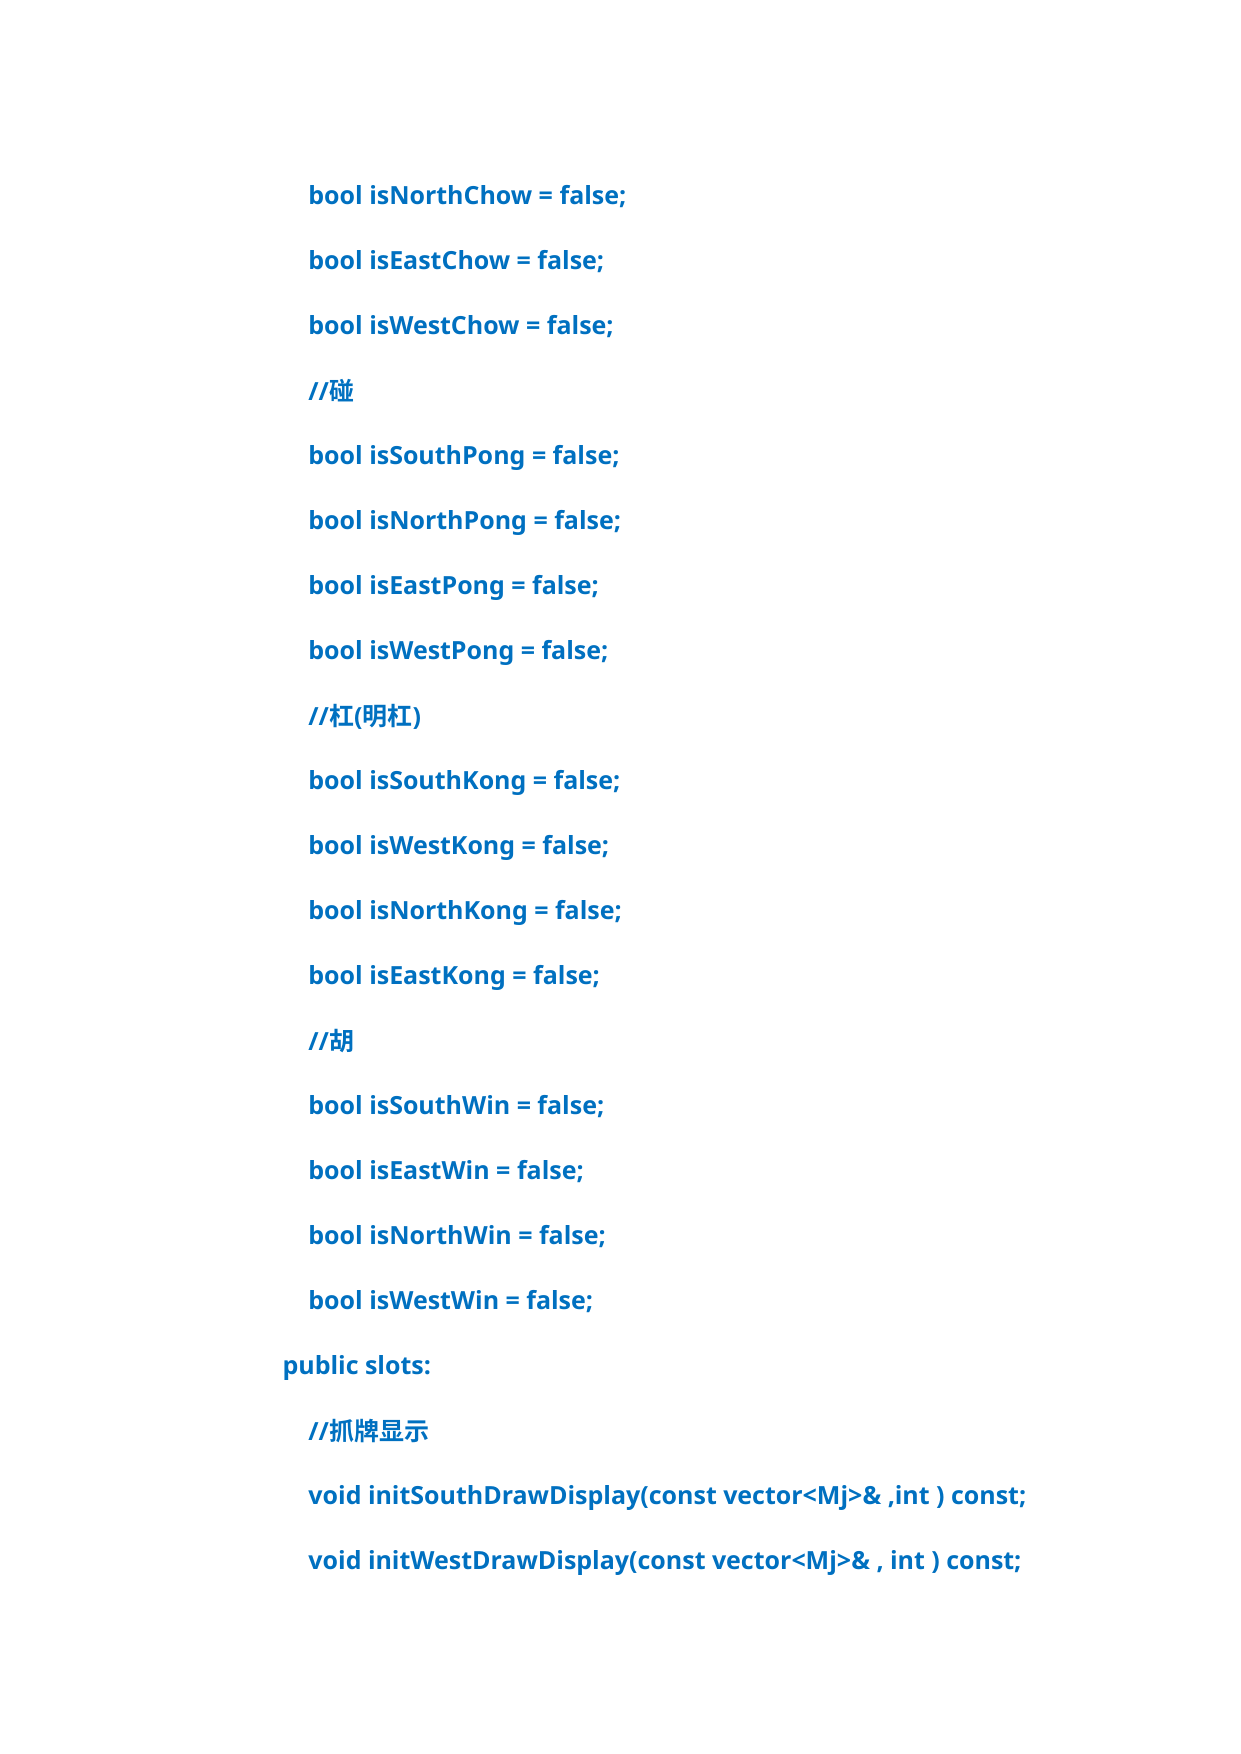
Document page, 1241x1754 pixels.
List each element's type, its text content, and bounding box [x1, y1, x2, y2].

text bool isSouthWin = false; [231, 1072, 1053, 1137]
text //碰 [231, 357, 1053, 422]
text void initSouthDrawDisplay(const vector<Mj>& ,int ) const; [231, 1462, 1053, 1527]
text //胡 [231, 1007, 1053, 1072]
text bool isEastChow = false; [231, 227, 1053, 292]
text bool isWestPong = false; [231, 617, 1053, 682]
text bool isWestKong = false; [231, 812, 1053, 877]
text bool isWestChow = false; [231, 292, 1053, 357]
text bool isNorthChow = false; [231, 162, 1053, 227]
text bool isEastPong = false; [231, 552, 1053, 617]
text bool isEastWin = false; [231, 1137, 1053, 1202]
text bool isNorthWin = false; [231, 1202, 1053, 1267]
text //抓牌显示 [231, 1397, 1053, 1462]
text bool isEastKong = false; [231, 942, 1053, 1007]
text bool isWestWin = false; [231, 1267, 1053, 1332]
text void initWestDrawDisplay(const vector<Mj>& , int ) const; [231, 1527, 1053, 1592]
text public slots: [231, 1332, 1053, 1397]
text bool isSouthPong = false; [231, 422, 1053, 487]
text bool isNorthKong = false; [231, 877, 1053, 942]
text bool isNorthPong = false; [231, 487, 1053, 552]
text bool isSouthKong = false; [231, 747, 1053, 812]
text //杠(明杠) [231, 682, 1053, 747]
